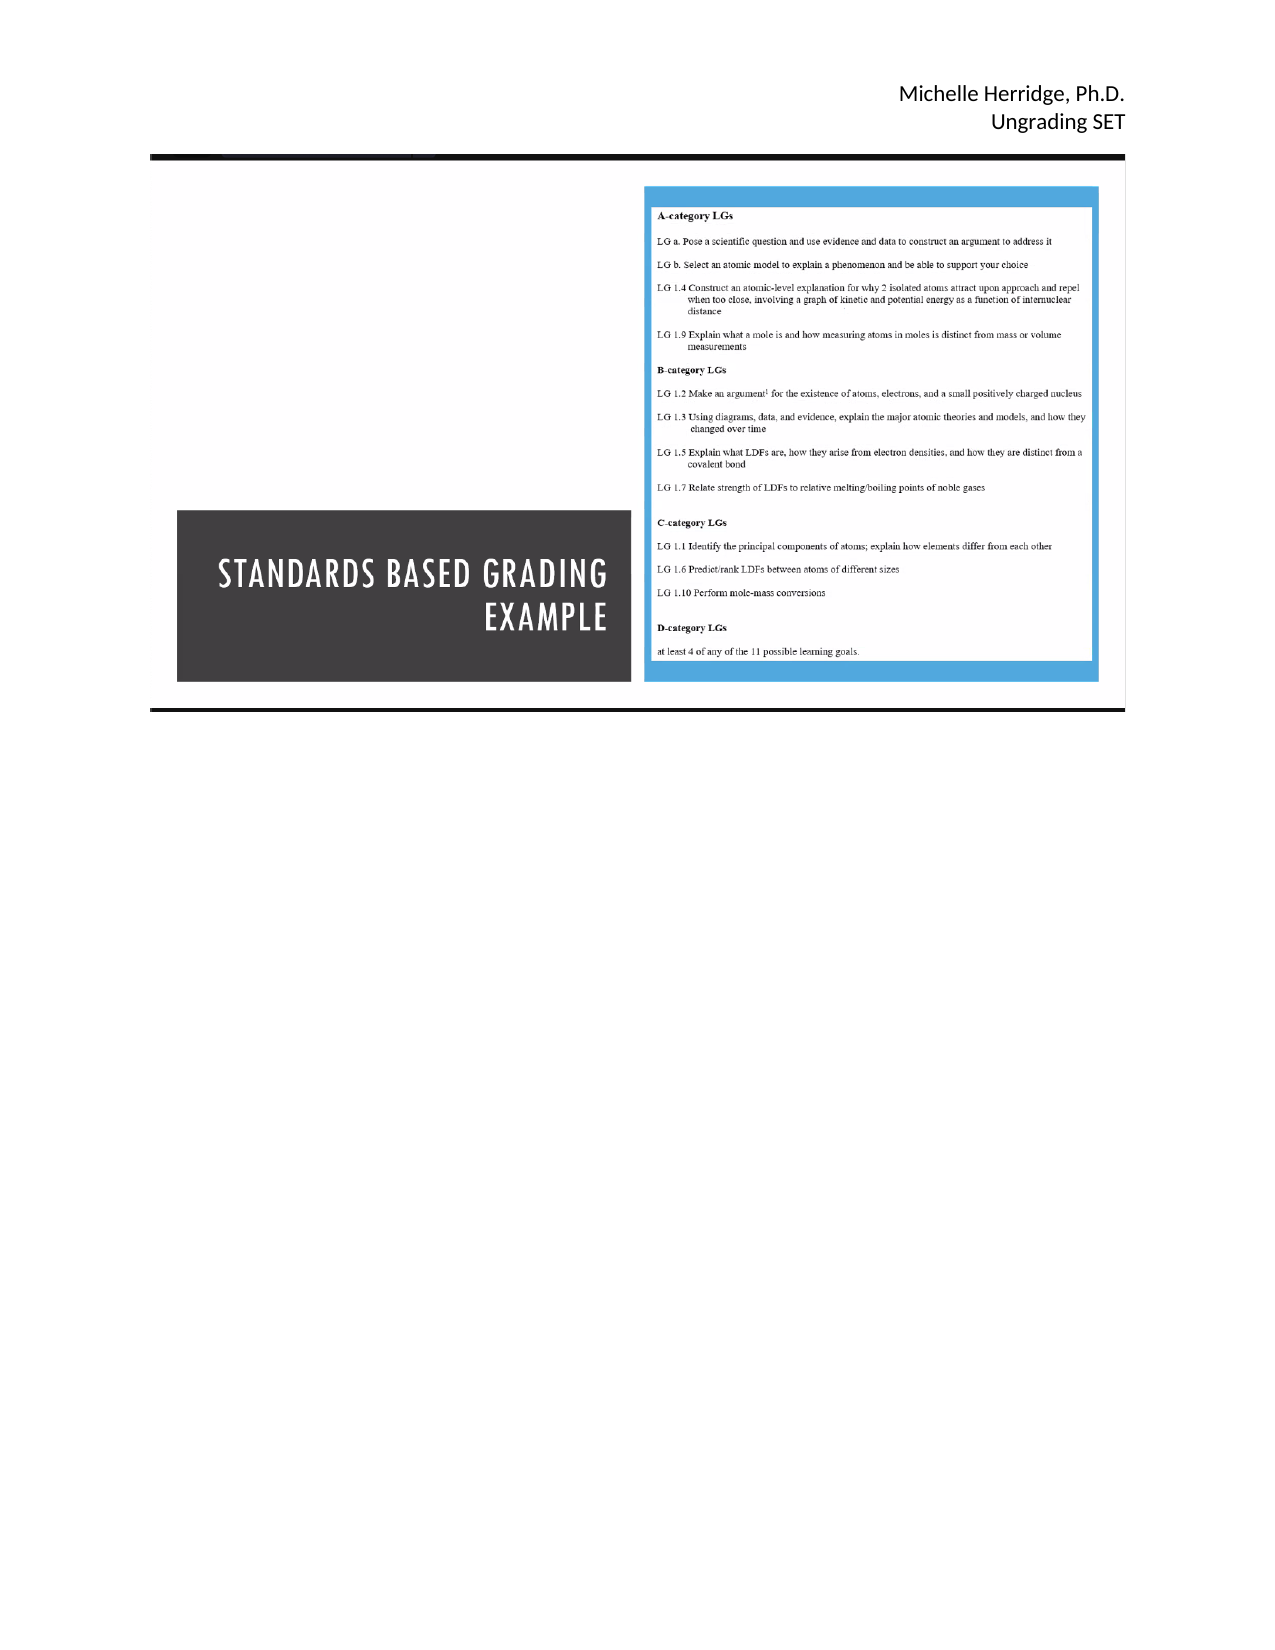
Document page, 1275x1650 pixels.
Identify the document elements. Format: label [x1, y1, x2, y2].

picture [150, 154, 1125, 712]
